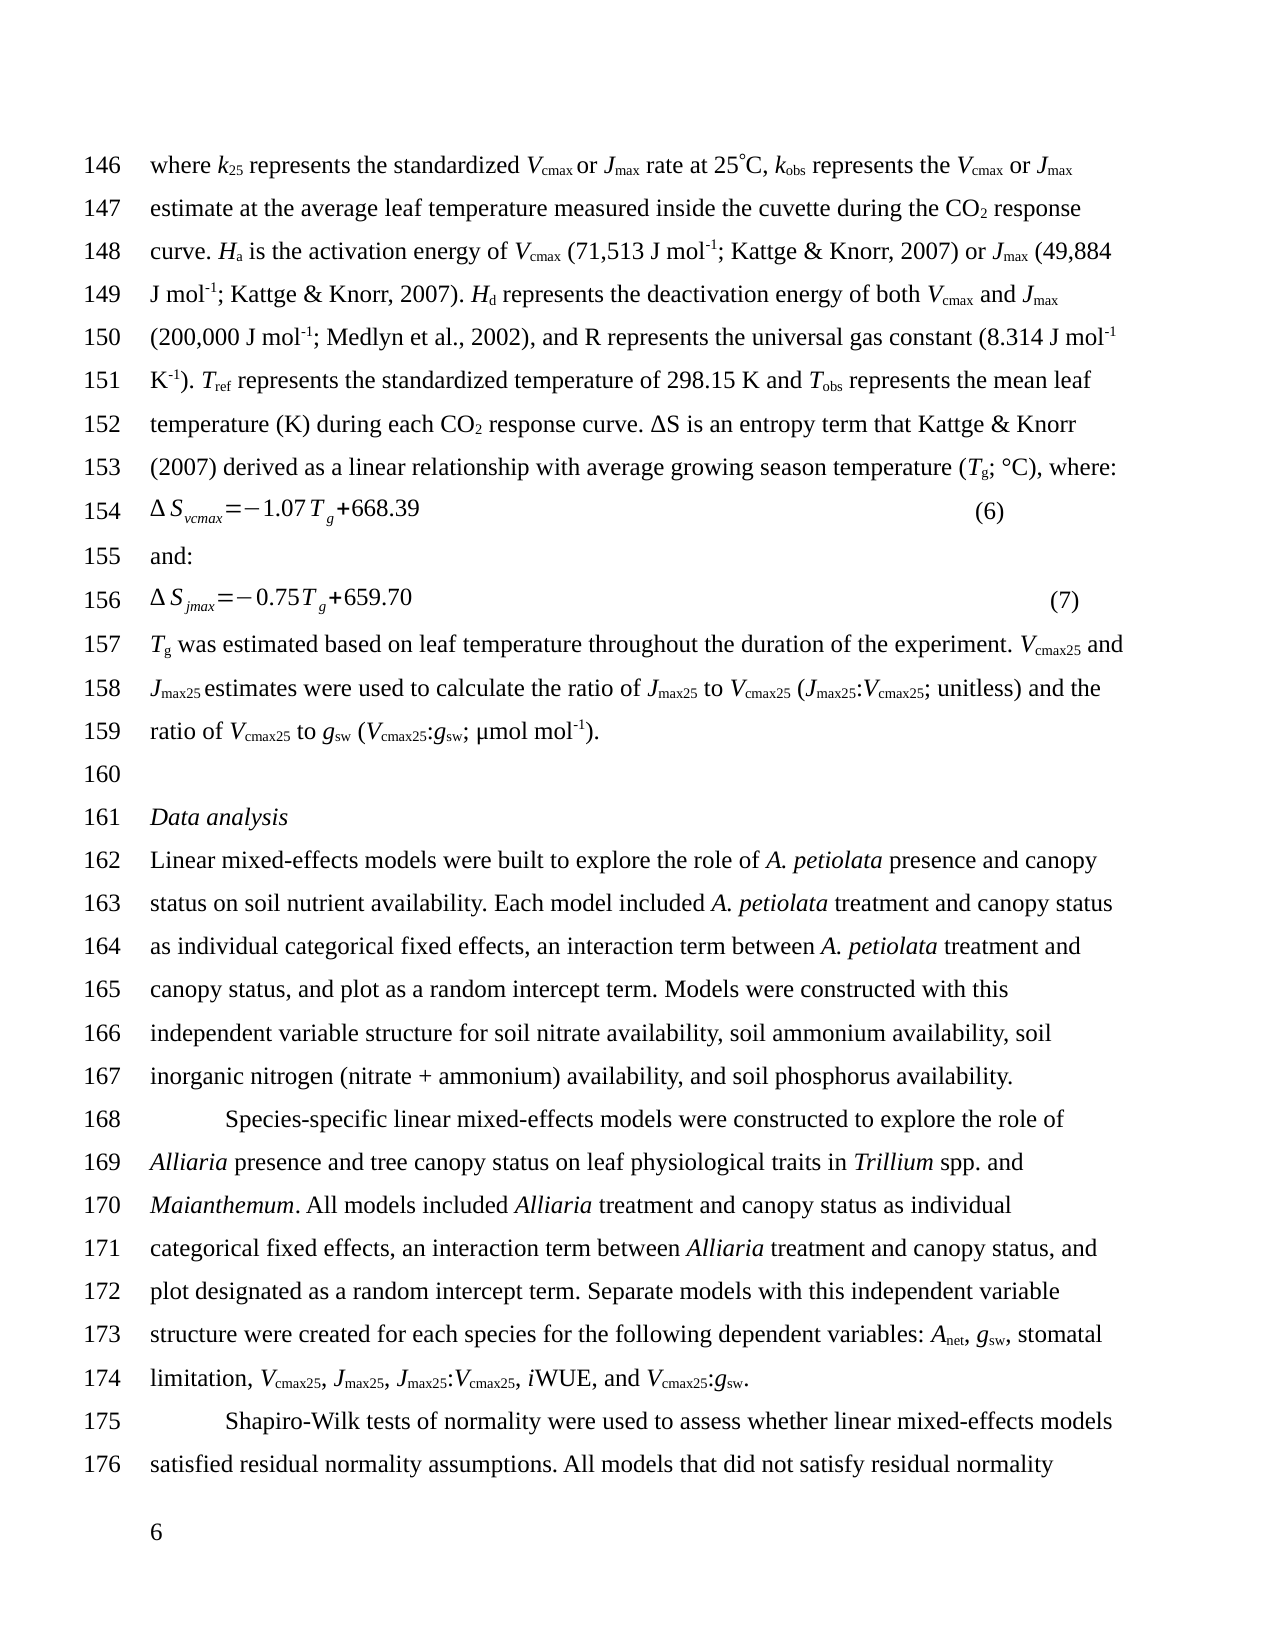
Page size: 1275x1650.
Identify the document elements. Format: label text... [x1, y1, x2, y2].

text Tg was estimated based on leaf temperature throughout the duration of the experiment. Vcmax25 and Jmax25 estimates were used to calculate the ratio of Jmax25 to Vcmax25 (Jmax25:Vcmax25; unitless) and the ratio of Vcmax25 to gsw (Vcmax25:gsw; μmol mol-1). [150, 629, 1125, 744]
text (7) [150, 584, 1125, 615]
text (6) [150, 495, 1125, 526]
text Species-specific linear mixed-effects models were constructed to explore the role of Alliaria presence and tree canopy status on leaf physiological traits in Trillium spp. and Maianthemum. All models included Alliaria treatment and canopy status as individual categorical fixed effects, an interaction term between Alliaria treatment and canopy status, and plot designated as a random intercept term. Separate models with this independent variable structure were created for each species for the following dependent variables: Anet, gsw, stomatal limitation, Vcmax25, Jmax25, Jmax25:Vcmax25, iWUE, and Vcmax25:gsw. [150, 1104, 1125, 1391]
text where k25 represents the standardized Vcmax or Jmax rate at 25C, kobs represents the Vcmax or Jmax estimate at the average leaf temperature measured inside the cuvette during the CO2 response curve. Ha is the activation energy of Vcmax (71,513 J mol-1; or Jmax (49,884 J mol-1; . Hd represents the deactivation energy of both Vcmax and Jmax (200,000 J mol-1; , and R represents the universal gas constant (8.314 J mol-1 K-1). Tref represents the standardized temperature of 298.15 K and Tobs represents the mean leaf temperature (K) during each CO2 response curve. ΔS is an entropy term that derived as a linear relationship with average growing season temperature (Tg; °C), where: [150, 150, 1125, 481]
text Linear mixed-effects models were built to explore the role of A. petiolata presence and canopy status on soil nutrient availability. Each model included A. petiolata treatment and canopy status as individual categorical fixed effects, an interaction term between A. petiolata treatment and canopy status, and plot as a random intercept term. Models were constructed with this independent variable structure for soil nitrate availability, soil ammonium availability, soil inorganic nitrogen (nitrate + ammonium) availability, and soil phosphorus availability. [150, 845, 1125, 1089]
text and: [150, 541, 1125, 569]
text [150, 1406, 1125, 1478]
text Data analysis [150, 802, 1125, 831]
